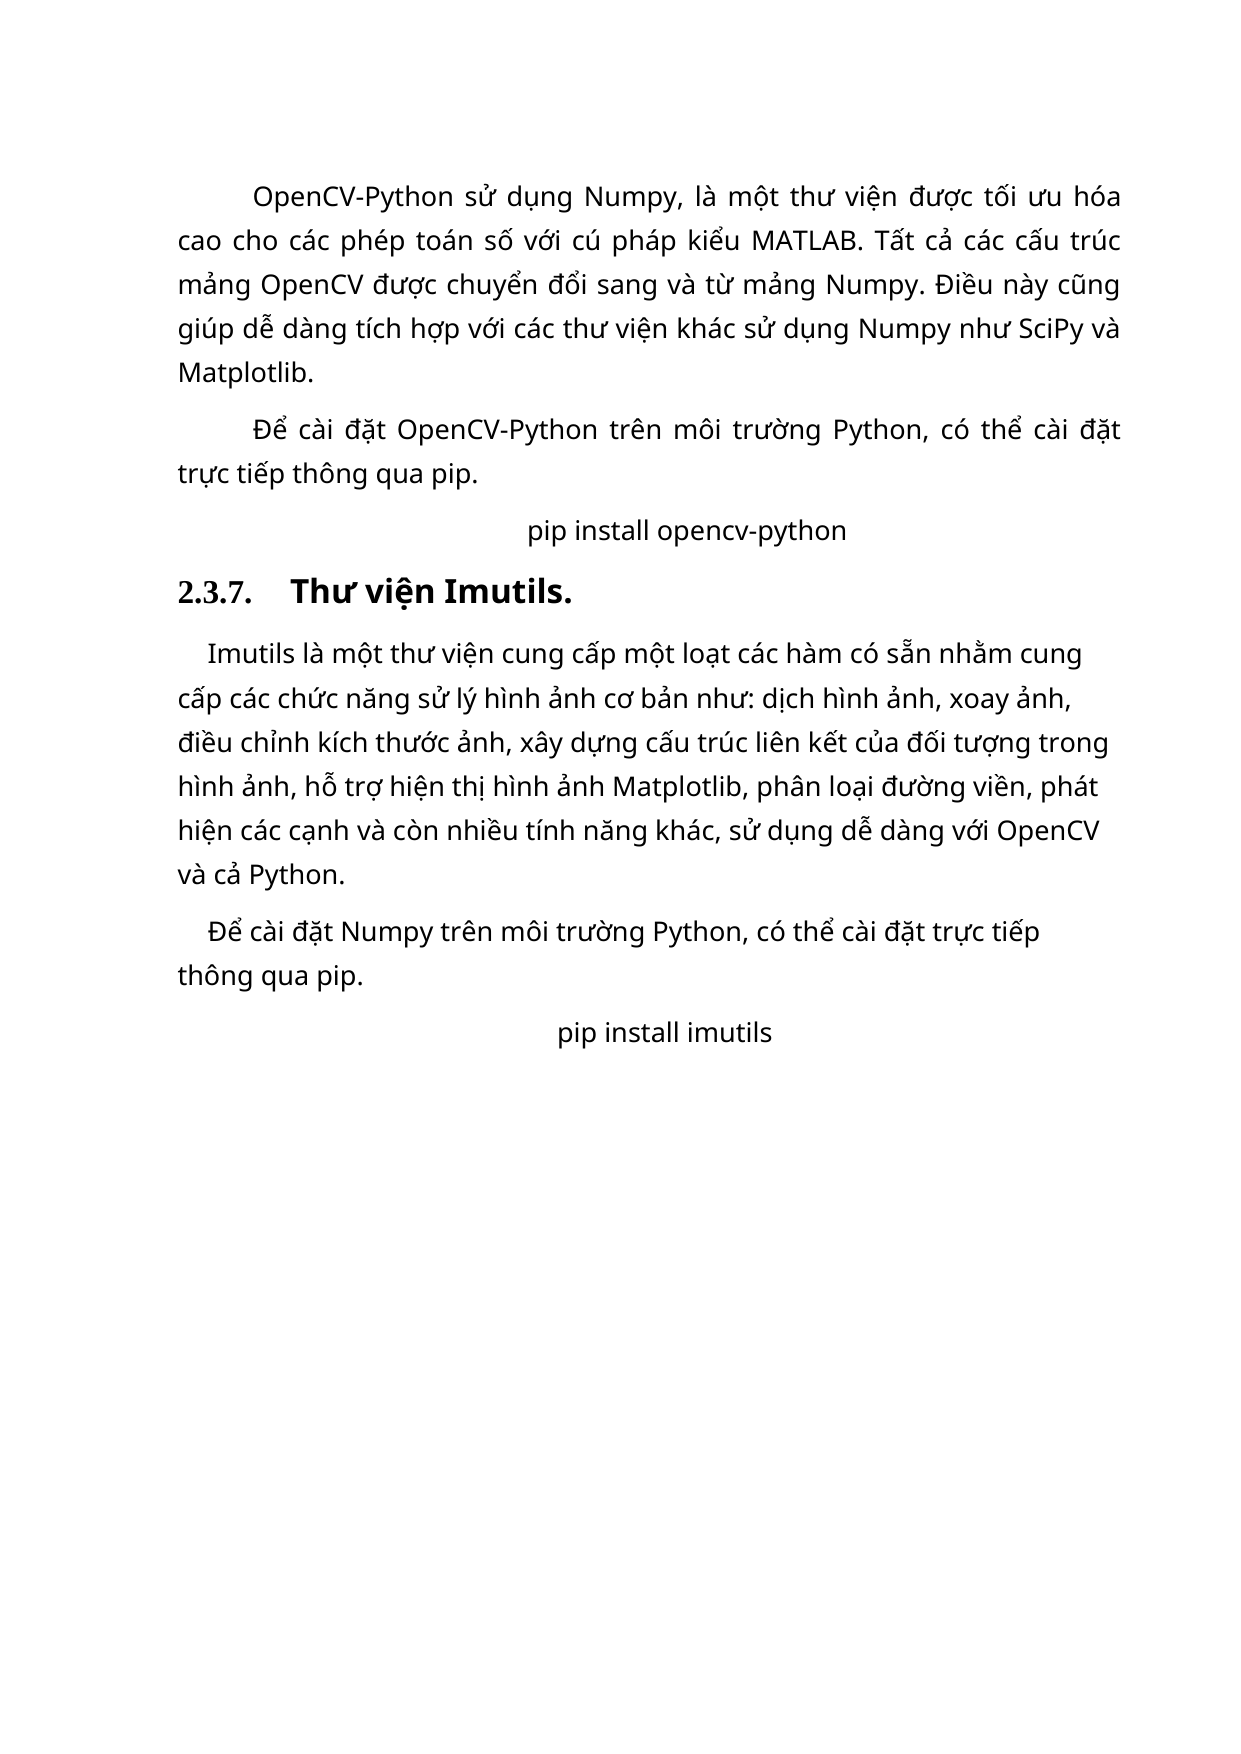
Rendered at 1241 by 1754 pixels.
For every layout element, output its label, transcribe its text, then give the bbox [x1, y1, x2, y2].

text Để cài đặt OpenCV-Python trên môi trường Python, có thể cài đặt trực tiếp thông qua pip. [177, 411, 1122, 492]
subtitle Thư viện Imutils. [177, 568, 1122, 613]
text pip install imutils [177, 1013, 1122, 1050]
text OpenCV-Python sử dụng Numpy, là một thư viện được tối ưu hóa cao cho các phép toán số với cú pháp kiểu MATLAB. Tất cả các cấu trúc mảng OpenCV được chuyển đổi sang và từ mảng Numpy. Điều này cũng giúp dễ dàng tích hợp với các thư viện khác sử dụng Numpy như SciPy và Matplotlib. [177, 177, 1122, 391]
text Để cài đặt Numpy trên môi trường Python, có thể cài đặt trực tiếp thông qua pip. [177, 912, 1122, 993]
text Imutils là một thư viện cung cấp một loạt các hàm có sẵn nhằm cung cấp các chức năng sử lý hình ảnh cơ bản như: dịch hình ảnh, xoay ảnh, điều chỉnh kích thước ảnh, xây dựng cấu trúc liên kết của đối tượng trong hình ảnh, hỗ trợ hiện thị hình ảnh Matplotlib, phân loại đường viền, phát hiện các cạnh và còn nhiều tính năng khác, sử dụng dễ dàng với OpenCV và cả Python. [177, 635, 1122, 893]
text pip install opencv-python [177, 511, 1122, 548]
